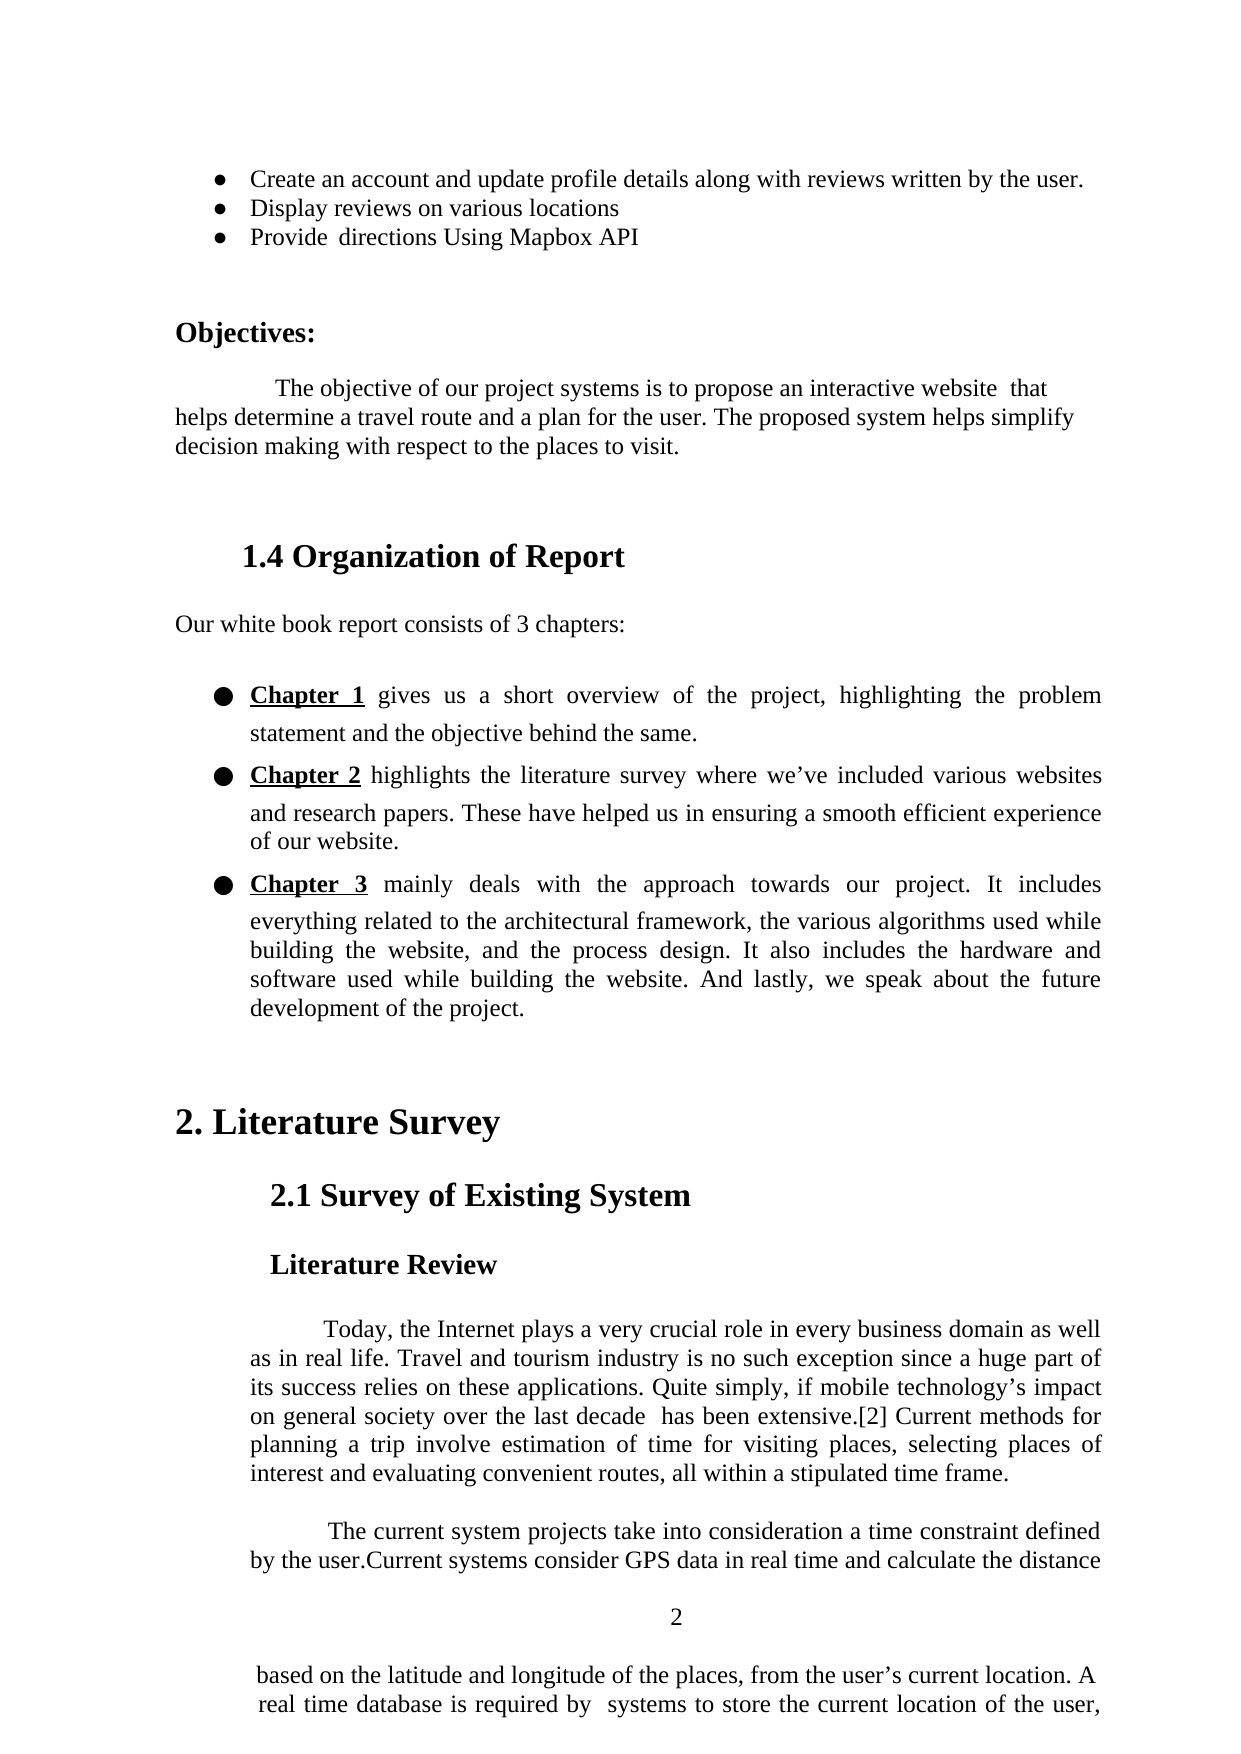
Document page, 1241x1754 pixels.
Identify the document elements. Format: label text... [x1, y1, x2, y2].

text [250, 1689, 1103, 1718]
list Chapter 3 mainly deals with the approach towards our project. It includes everything related to the architectural framework, the various algorithms used while building the website, and the process design. It also includes the hardware and software used while building the website. And lastly, we speak about the future development of the project. [212, 855, 1103, 1021]
text The current system projects take into consideration a time constraint defined by the user.Current systems consider GPS data in real time and calculate the distance [250, 1516, 1103, 1573]
text based on the latitude and longitude of the places, from the user’s current location. A [250, 1660, 1103, 1689]
subtitle 2. Literature Survey [175, 1099, 1103, 1142]
list Chapter 1 gives us a short overview of the project, highlighting the problem statement and the objective behind the same. [212, 666, 1103, 746]
text Literature Review [175, 1247, 1103, 1281]
list Provide directions Using Mapbox API [212, 222, 1103, 251]
text The objective of our project systems is to propose an interactive website that helps determine a travel route and a plan for the user. The proposed system helps simplify decision making with respect to the places to visit. [175, 373, 1103, 460]
text Our white book report consists of 3 chapters: [175, 609, 1103, 638]
text 1.4 Organization of Report [175, 536, 1103, 574]
text 2 [250, 1602, 1103, 1631]
list Chapter 2 highlights the literature survey where we’ve included various websites and research papers. These have helped us in ensuring a smooth efficient experience of our website. [212, 746, 1103, 855]
text Objectives: [175, 315, 1103, 348]
list Create an account and update profile details along with reviews written by the user. [212, 164, 1103, 193]
list Display reviews on various locations [212, 193, 1103, 222]
text 2.1 Survey of Existing System [175, 1175, 1103, 1213]
text Today, the Internet plays a very crucial role in every business domain as well as in real life. Travel and tourism industry is no such exception since a huge part of its success relies on these applications. Quite simply, if mobile technology’s impact on general society over the last decade has been extensive.[2] Current methods for planning a trip involve estimation of time for visiting places, selecting places of interest and evaluating convenient routes, all within a stipulated time frame. [250, 1314, 1103, 1487]
